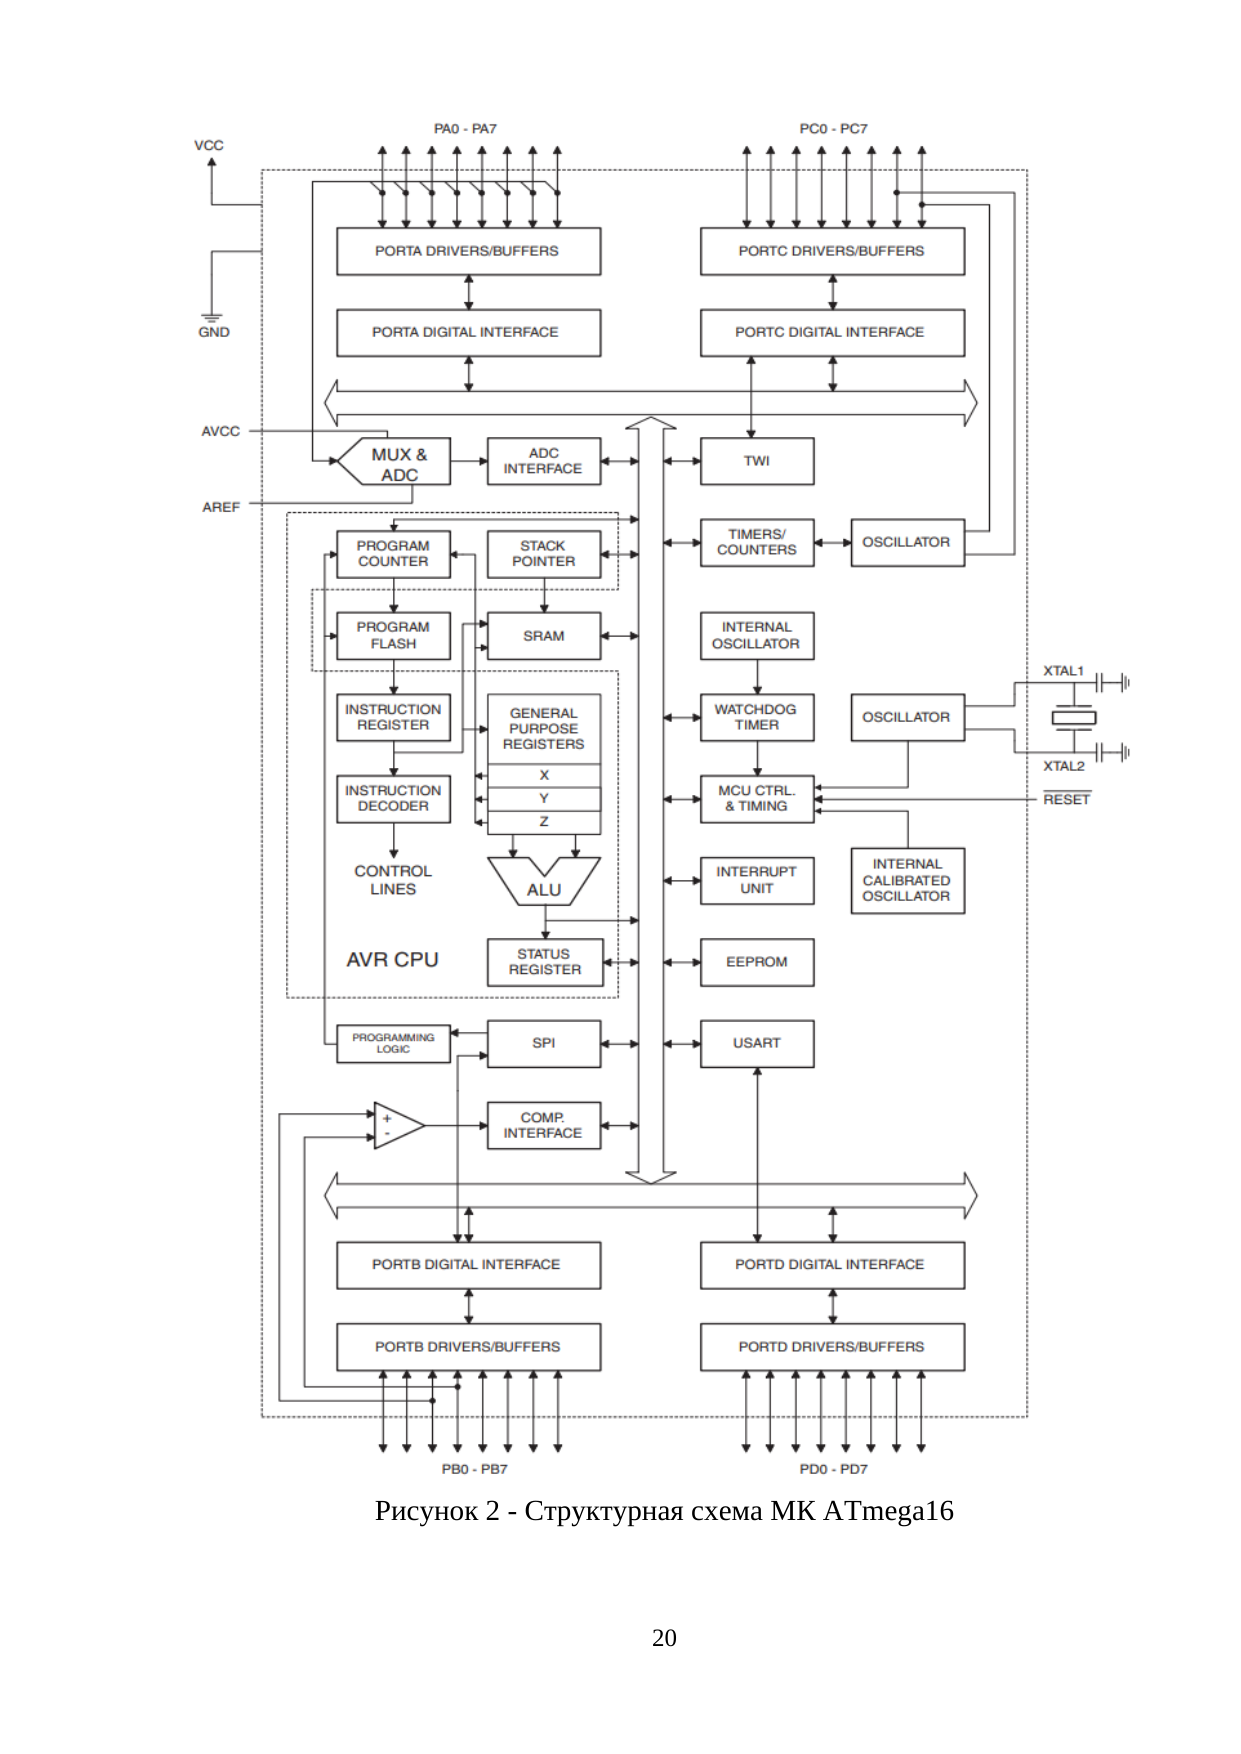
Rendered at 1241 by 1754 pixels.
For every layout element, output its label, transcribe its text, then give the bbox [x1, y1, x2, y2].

picture [193, 118, 1135, 1479]
text Рисунок 2 - Структурная схема МК ATmega16 [177, 1493, 1152, 1527]
